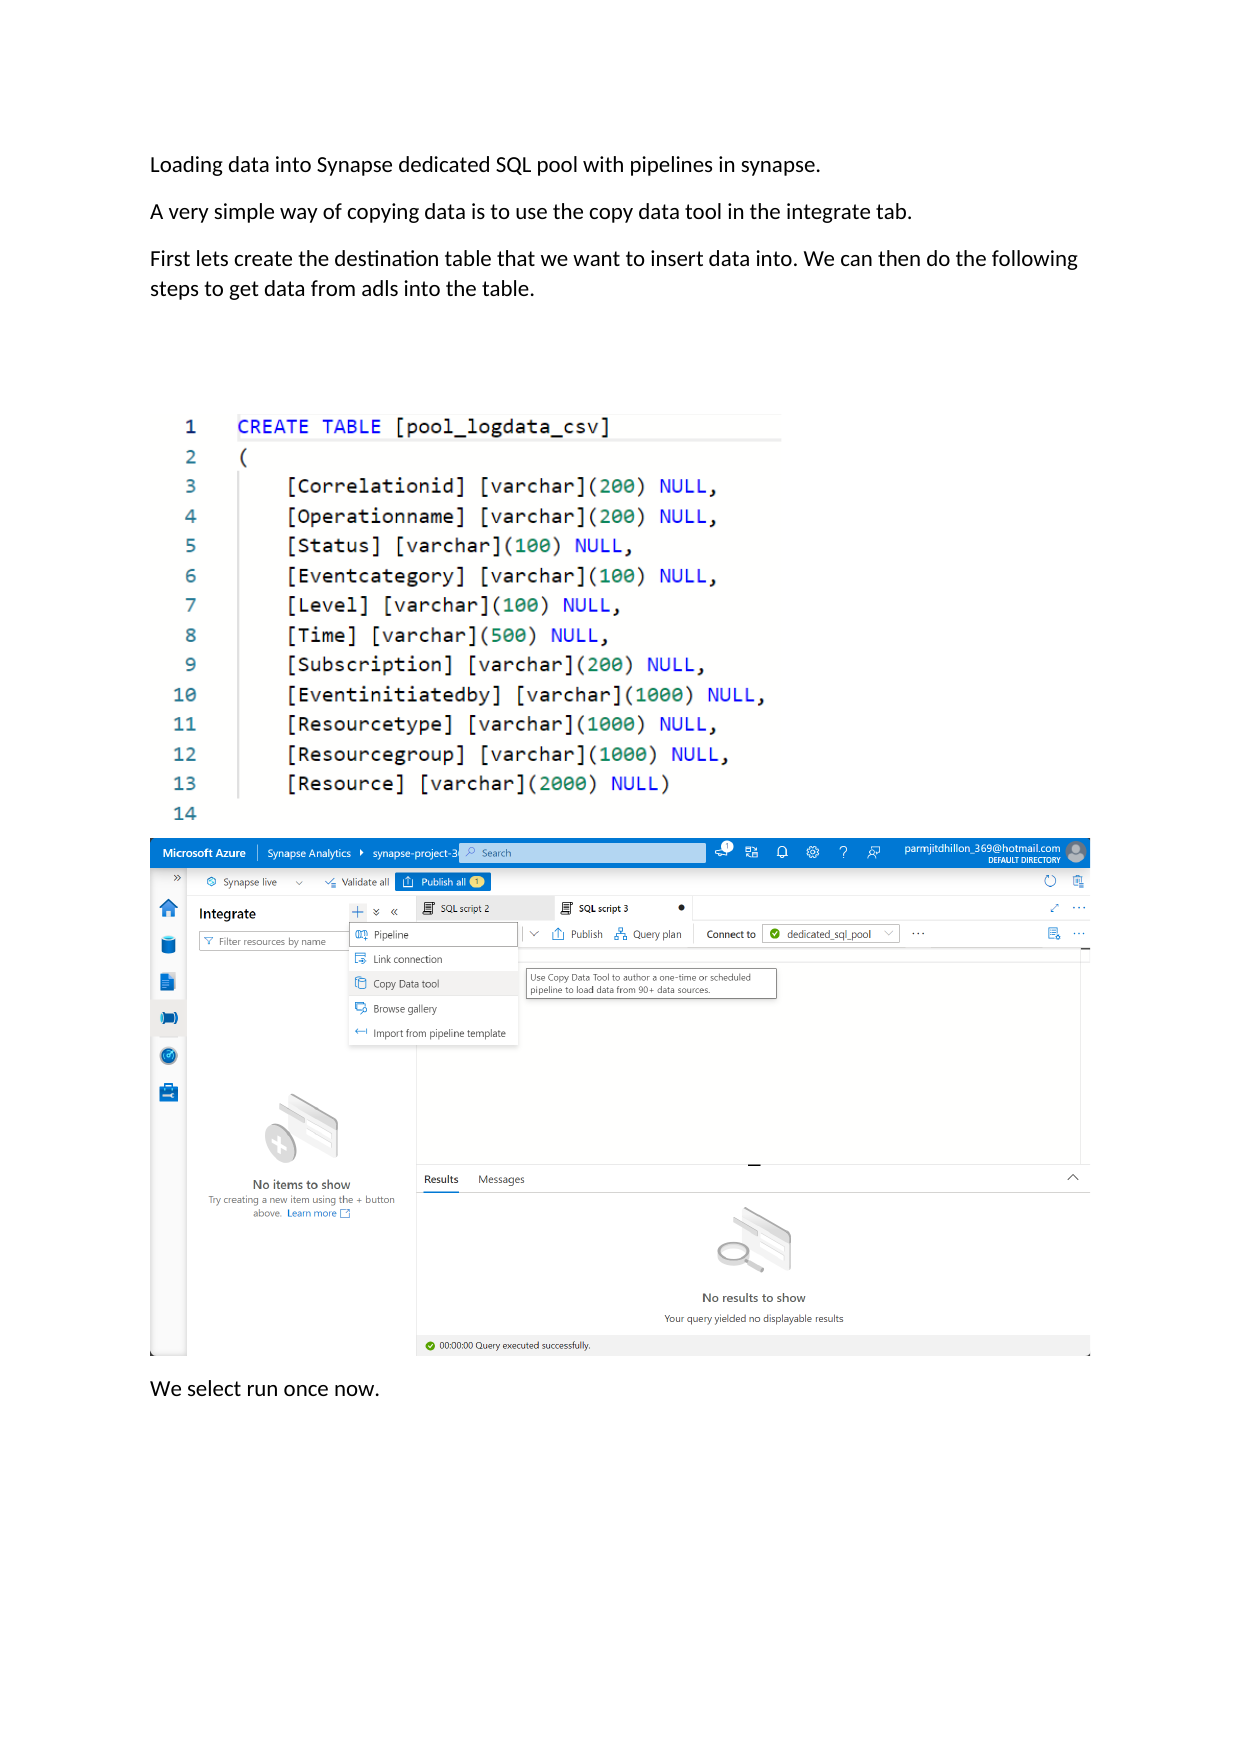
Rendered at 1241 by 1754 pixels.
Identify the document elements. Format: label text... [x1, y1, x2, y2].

picture [150, 414, 782, 820]
text Loading data into Synapse dedicated SQL pool with pipelines in synapse. [150, 150, 1090, 178]
text We select run once now. [150, 1374, 1090, 1402]
text A very simple way of copying data is to use the copy data tool in the integrate tab. [150, 197, 1090, 225]
picture [150, 838, 1091, 1356]
text First lets create the destination table that we want to insert data into. We can then do the following steps to get data from adls into the table. [150, 244, 1090, 302]
